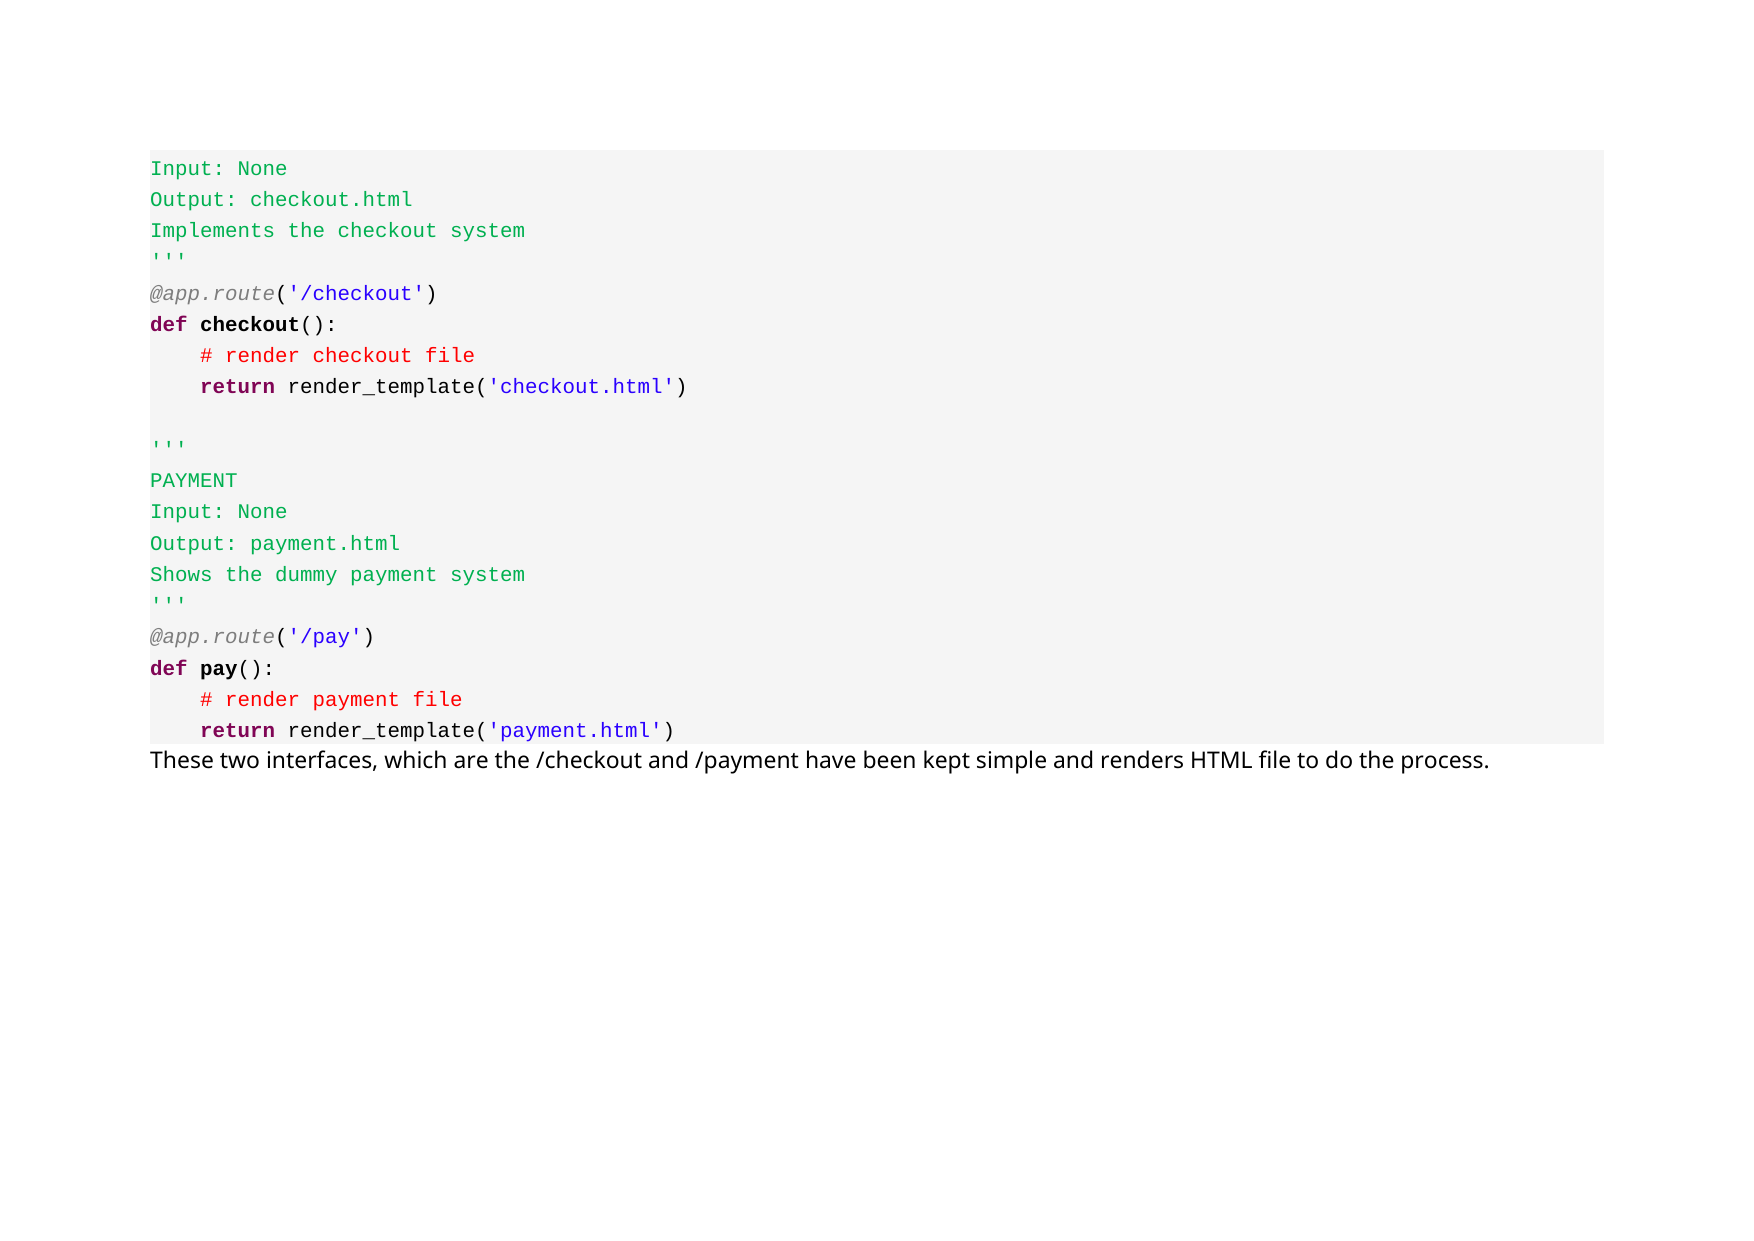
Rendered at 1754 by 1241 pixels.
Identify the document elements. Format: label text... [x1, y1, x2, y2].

text ''' [150, 244, 1604, 275]
text These two interfaces, which are the /checkout and /payment have been kept simple and renders HTML file to do the process. [150, 744, 1604, 775]
text def checkout(): [150, 306, 1604, 337]
text return render_template('checkout.html') [150, 369, 1604, 400]
text Output: payment.html [150, 525, 1604, 556]
text return render_template('payment.html') [150, 712, 1604, 744]
text Input: None [150, 150, 1604, 181]
text # render checkout file [150, 337, 1604, 369]
text # render payment file [150, 681, 1604, 712]
text Implements the checkout system [150, 212, 1604, 244]
text Input: None [150, 494, 1604, 525]
text @app.route('/pay') [150, 619, 1604, 650]
text Shows the dummy payment system [150, 556, 1604, 587]
text def pay(): [150, 650, 1604, 681]
text Output: checkout.html [150, 181, 1604, 212]
text ''' [150, 431, 1604, 462]
text ''' [150, 587, 1604, 619]
text PAYMENT [150, 462, 1604, 494]
text @app.route('/checkout') [150, 275, 1604, 306]
